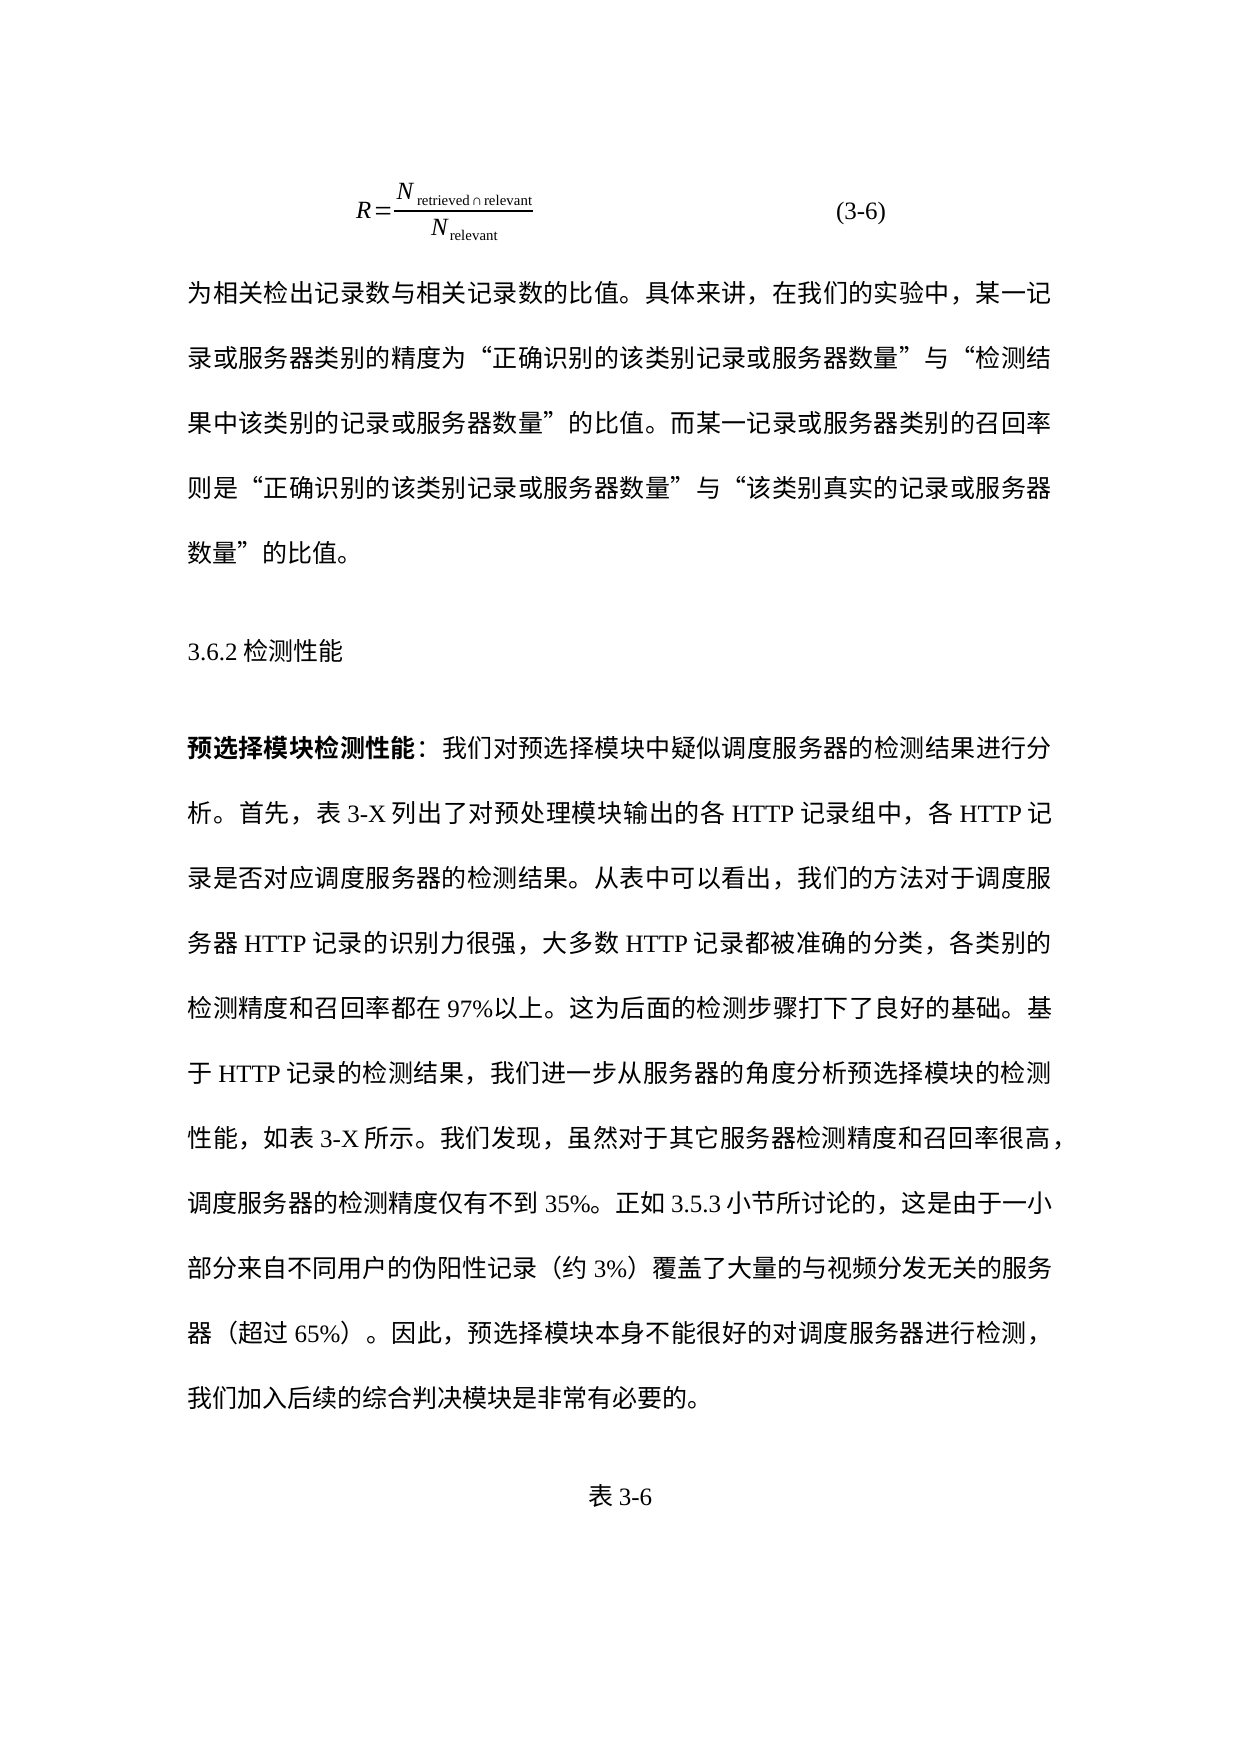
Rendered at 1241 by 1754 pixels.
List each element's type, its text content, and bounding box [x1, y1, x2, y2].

text 检测性能 [187, 617, 1053, 682]
text 为相关检出记录数与相关记录数的比值。具体来讲，在我们的实验中，某一记录或服务器类别的精度为“正确识别的该类别记录或服务器数量”与“检测结果中该类别的记录或服务器数量”的比值。而某一记录或服务器类别的召回率则是“正确识别的该类别记录或服务器数量”与“该类别真实的记录或服务器数量”的比值。 [187, 259, 1053, 584]
text 预选择模块检测性能：我们对预选择模块中疑似调度服务器的检测结果进行分析。首先，表3-X列出了对预处理模块输出的各HTTP记录组中，各HTTP记录是否对应调度服务器的检测结果。从表中可以看出，我们的方法对于调度服务器HTTP记录的识别力很强，大多数HTTP记录都被准确的分类，各类别的检测精度和召回率都在97%以上。这为后面的检测步骤打下了良好的基础。基于HTTP记录的检测结果，我们进一步从服务器的角度分析预选择模块的检测性能，如表3-X所示。我们发现，虽然对于其它服务器检测精度和召回率很高，调度服务器的检测精度仅有不到35%。正如3.5.3小节所讨论的，这是由于一小部分来自不同用户的伪阳性记录（约3%）覆盖了大量的与视频分发无关的服务器（超过65%）。因此，预选择模块本身不能很好的对调度服务器进行检测，我们加入后续的综合判决模块是非常有必要的。 [187, 714, 1053, 1429]
text 表3-6 [187, 1462, 1053, 1527]
text (3-6) [187, 162, 1053, 259]
